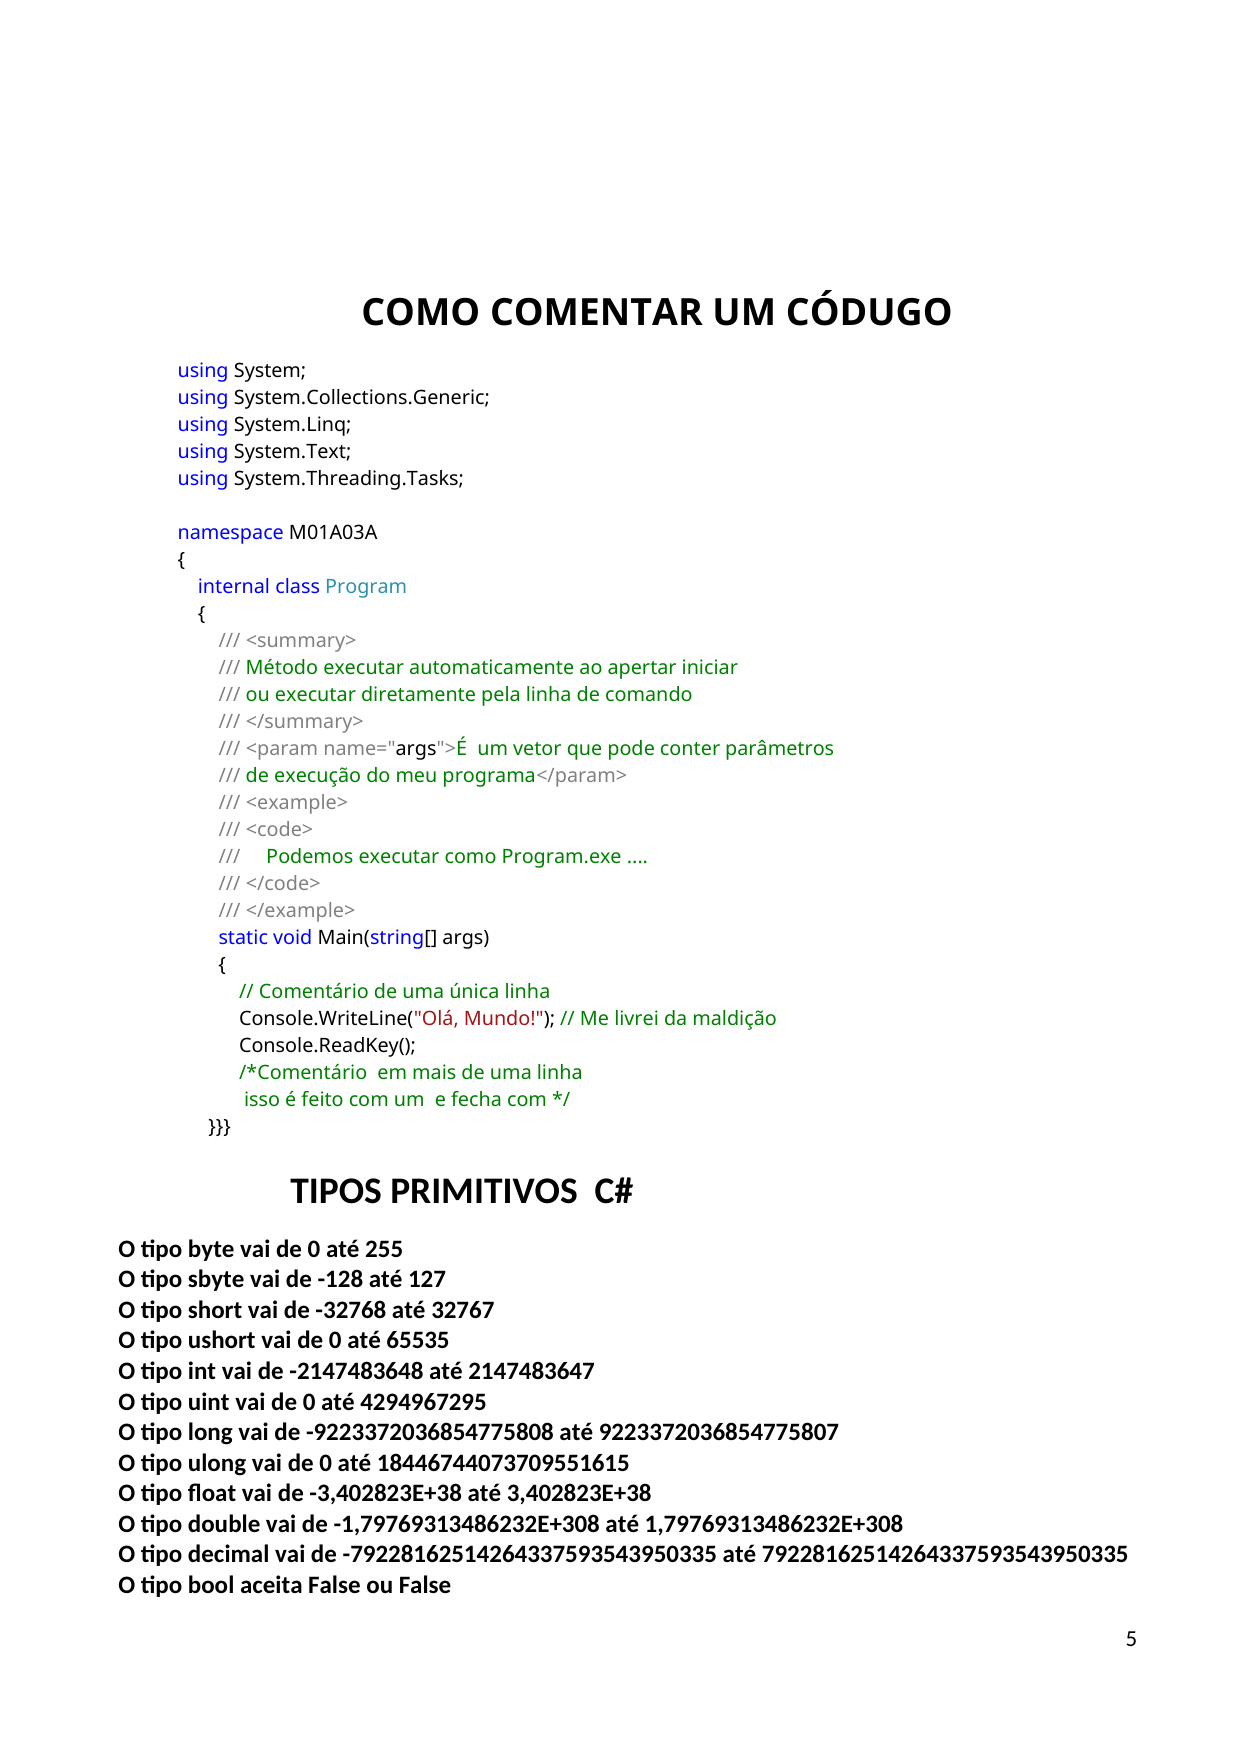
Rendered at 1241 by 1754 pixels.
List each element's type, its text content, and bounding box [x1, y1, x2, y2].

text O tipo double vai de -1,79769313486232E+308 até 1,79769313486232E+308 [118, 1508, 1137, 1538]
text }}} [177, 1112, 1137, 1139]
text O tipo short vai de -32768 até 32767 [118, 1294, 1137, 1325]
text O tipo float vai de -3,402823E+38 até 3,402823E+38 [118, 1477, 1137, 1508]
text // Comentário de uma única linha [177, 977, 1137, 1004]
text /// </code> [177, 869, 1137, 896]
text using System.Threading.Tasks; [177, 464, 1137, 491]
text O tipo bool aceita False ou False [118, 1569, 1211, 1599]
text COMO COMENTAR UM CÓDUGO [177, 285, 1137, 336]
text isso é feito com um e fecha com */ [177, 1085, 1137, 1112]
text using System.Collections.Generic; [177, 383, 1137, 411]
text { [177, 950, 1137, 977]
text /// Podemos executar como Program.exe .... [177, 842, 1137, 869]
text /// <summary> [177, 626, 1137, 653]
text /// Método executar automaticamente ao apertar iniciar [177, 653, 1137, 680]
text using System; [177, 357, 1137, 383]
text O tipo long vai de -9223372036854775808 até 9223372036854775807 [118, 1416, 1137, 1447]
text { [177, 599, 1137, 626]
text /// ou executar diretamente pela linha de comando [177, 680, 1137, 707]
text O tipo ushort vai de 0 até 65535 [118, 1325, 1137, 1355]
text static void Main(string[] args) [177, 923, 1137, 950]
text /*Comentário em mais de uma linha [177, 1058, 1137, 1085]
text /// <code> [177, 815, 1137, 842]
text using System.Text; [177, 437, 1137, 464]
text /// </summary> [177, 707, 1137, 734]
text O tipo decimal vai de -79228162514264337593543950335 até 79228162514264337593543950335 [118, 1538, 1240, 1569]
text O tipo uint vai de 0 até 4294967295 [118, 1386, 1137, 1416]
text using System.Linq; [177, 411, 1137, 437]
text TIPOS PRIMITIVOS C# [177, 1167, 1137, 1213]
text O tipo ulong vai de 0 até 18446744073709551615 [118, 1447, 1137, 1477]
text /// <example> [177, 788, 1137, 815]
text Console.ReadKey(); [177, 1031, 1137, 1058]
text O tipo int vai de -2147483648 até 2147483647 [118, 1355, 1137, 1386]
text Console.WriteLine("Olá, Mundo!"); // Me livrei da maldição [177, 1004, 1137, 1031]
text O tipo sbyte vai de -128 até 127 [118, 1264, 1137, 1294]
text /// de execução do meu programa</param> [177, 761, 1137, 788]
text /// </example> [177, 896, 1137, 923]
text internal class Program [177, 572, 1137, 599]
text namespace M01A03A [177, 518, 1137, 545]
text /// <param name="args">É um vetor que pode conter parâmetros [177, 734, 1137, 761]
text O tipo byte vai de 0 até 255 [118, 1233, 1137, 1264]
text { [177, 545, 1137, 572]
